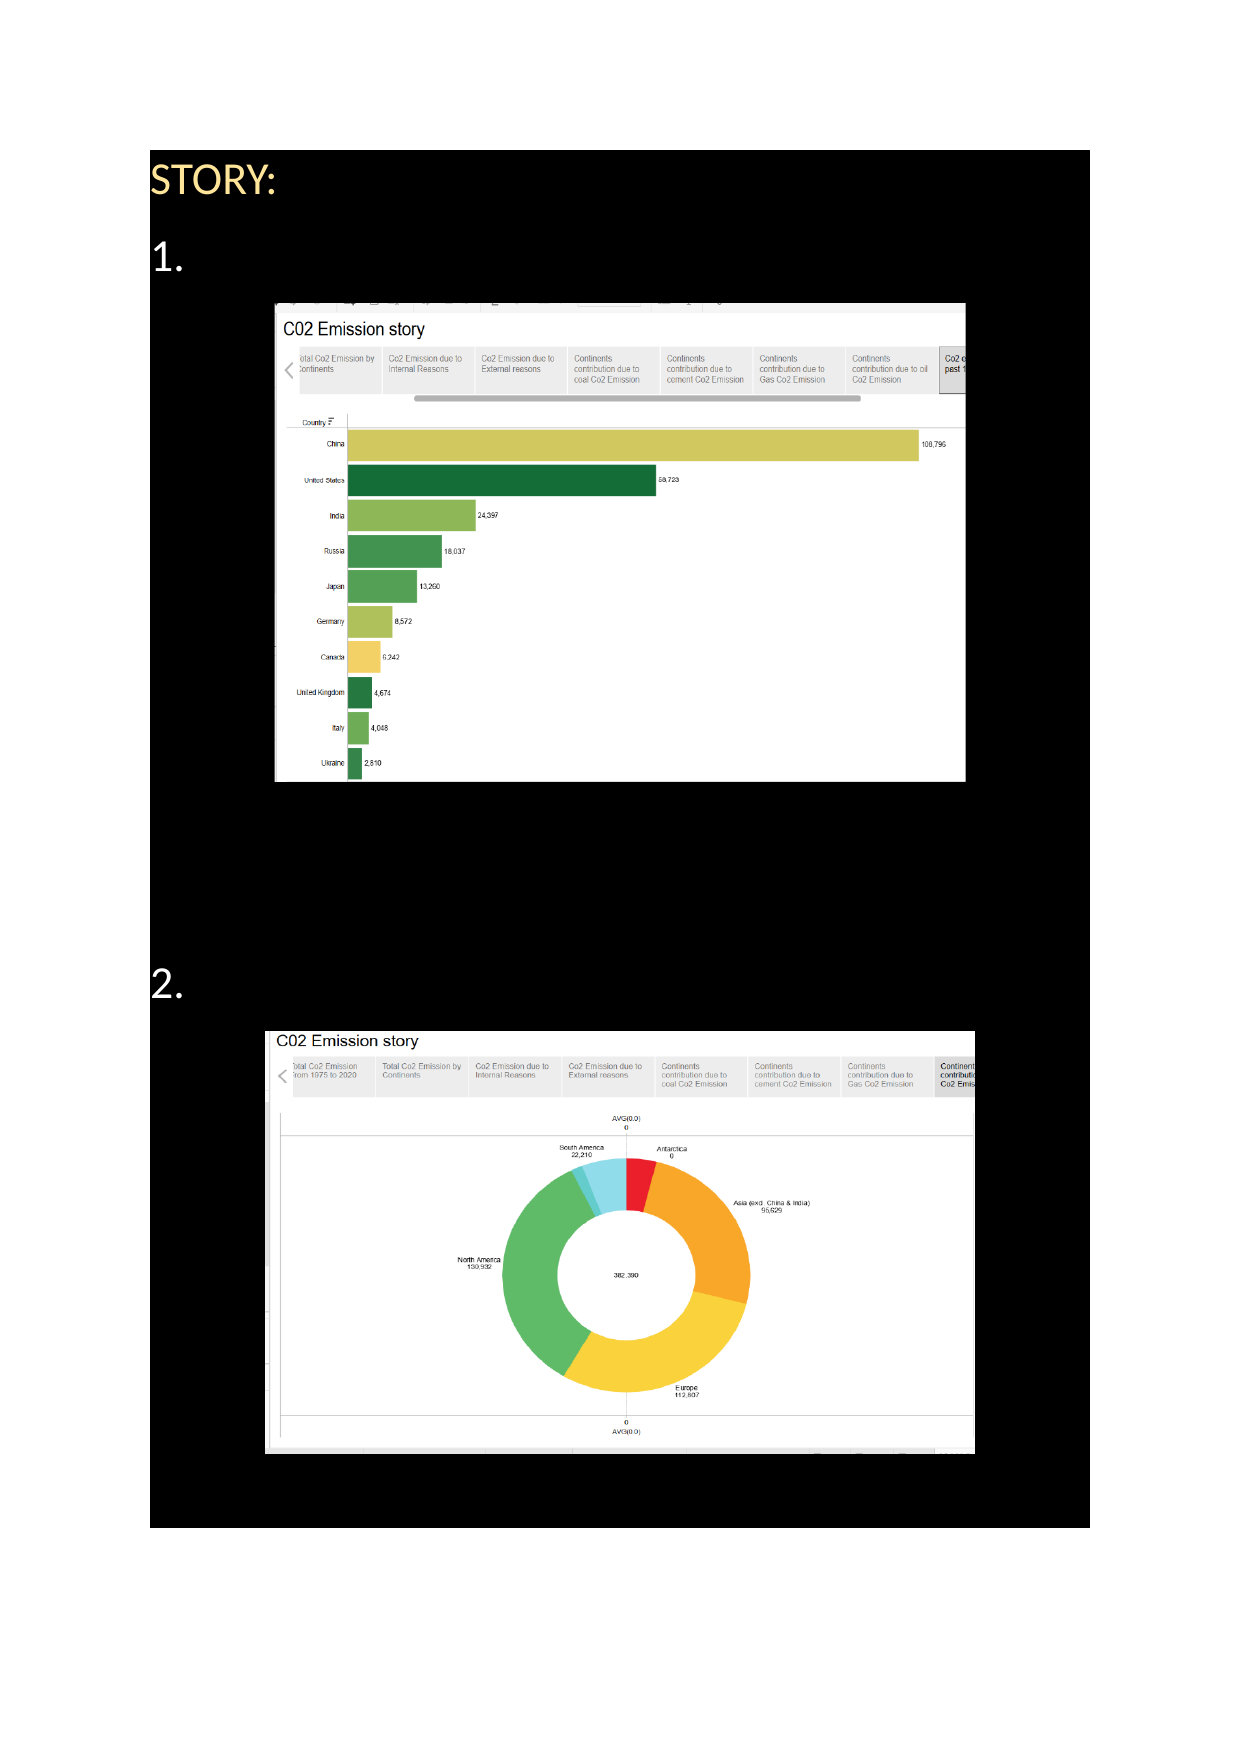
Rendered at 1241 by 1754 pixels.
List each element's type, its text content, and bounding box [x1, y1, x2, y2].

text 1. [150, 227, 1090, 283]
picture [274, 303, 966, 782]
text 2. [150, 954, 1090, 1010]
picture [265, 1031, 975, 1454]
text STORY: [150, 150, 1090, 206]
